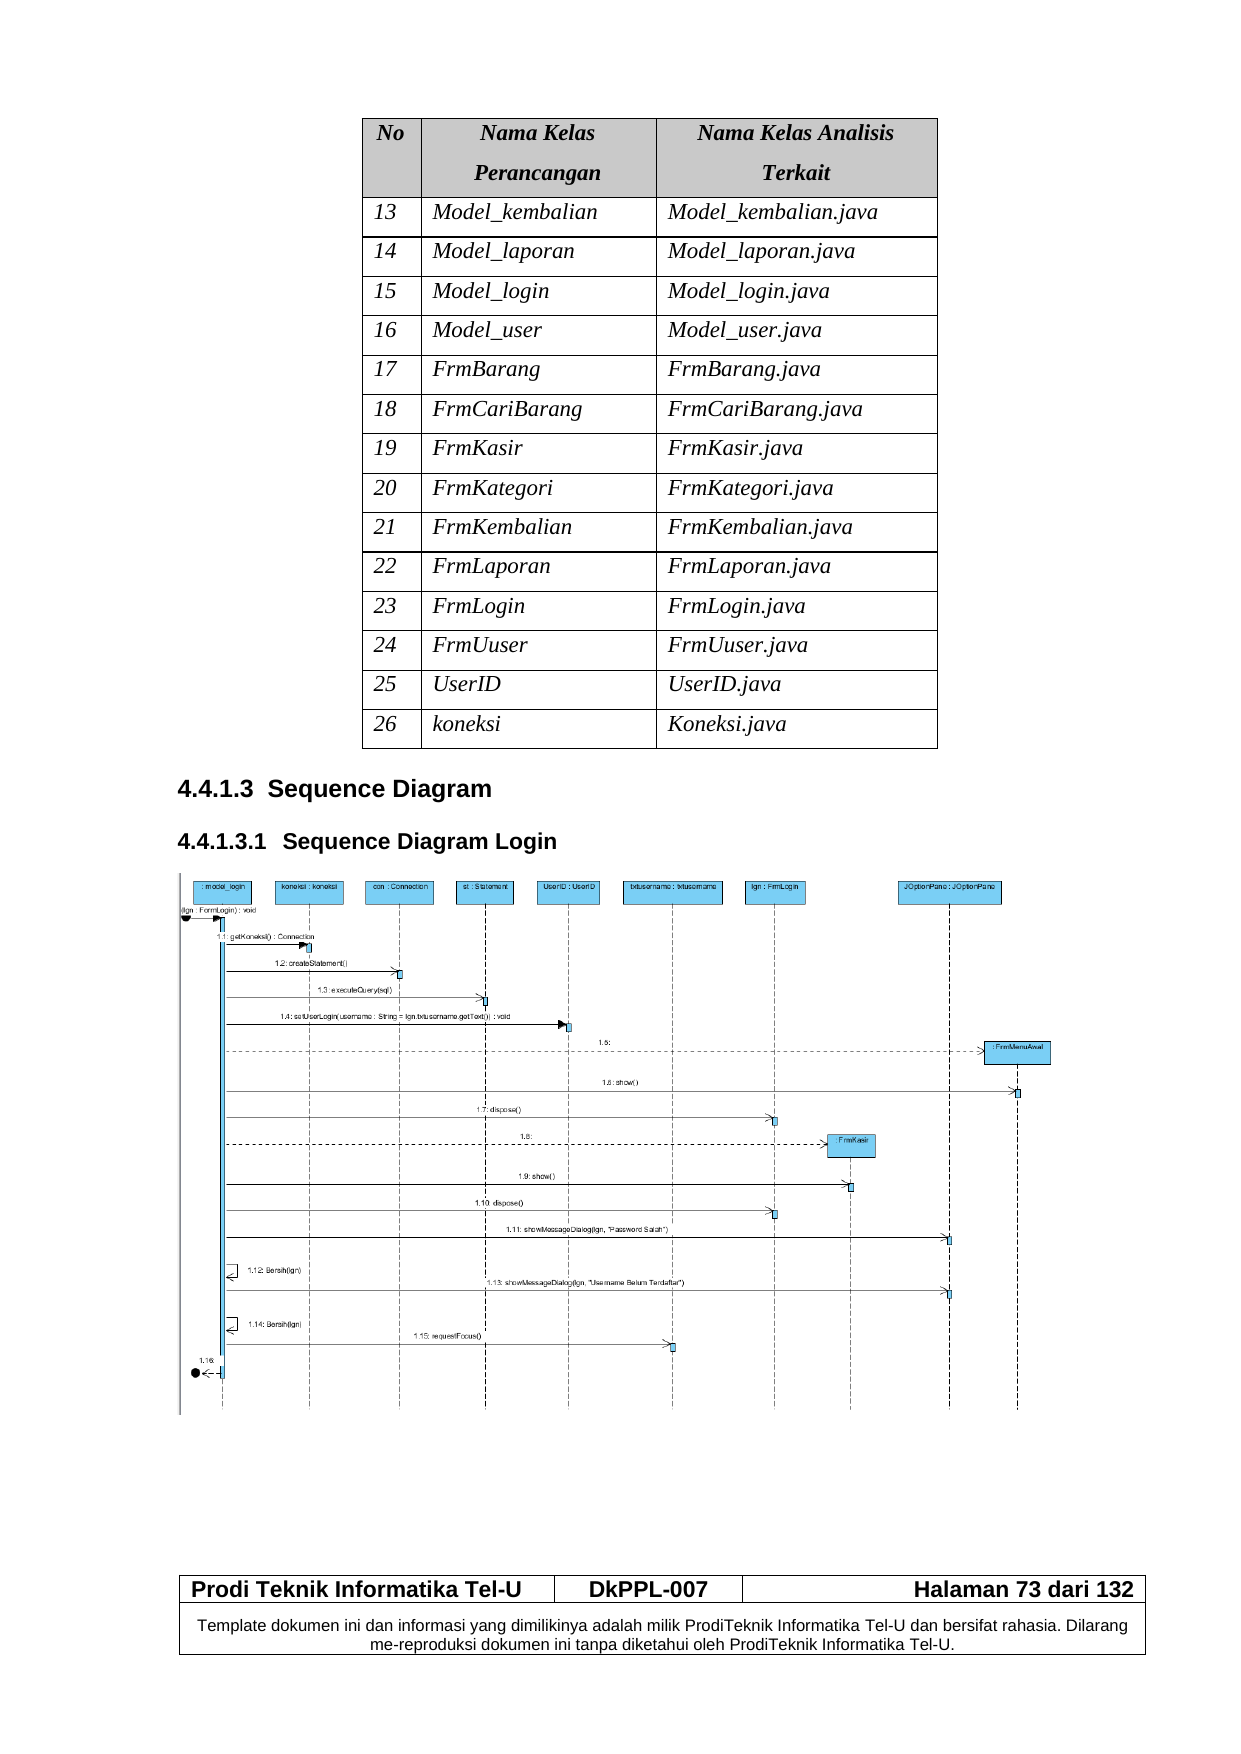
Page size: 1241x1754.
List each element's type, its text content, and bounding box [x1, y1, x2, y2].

table_cell 21 [363, 513, 421, 551]
picture [177, 873, 1118, 1415]
table_cell FrmBarang [422, 356, 656, 394]
table_cell FrmLaporan [422, 553, 656, 591]
table_cell FrmKasir.java [657, 434, 937, 473]
table_cell UserID [422, 671, 656, 709]
table_cell 23 [363, 592, 421, 630]
table_header Nama Kelas Analisis Terkait [657, 119, 937, 197]
table_cell FrmKategori.java [657, 474, 937, 512]
table_cell FrmBarang.java [657, 356, 937, 394]
table_cell Model_kembalian [422, 198, 656, 236]
table_cell UserID.java [657, 671, 937, 709]
table_cell FrmLaporan.java [657, 553, 937, 591]
subtitle Sequence Diagram Login [177, 828, 1122, 854]
table_cell FrmUuser [422, 631, 656, 669]
table_cell FrmKembalian [422, 513, 656, 551]
table_cell koneksi [422, 710, 656, 748]
table_cell 19 [363, 434, 421, 473]
table_cell Koneksi.java [657, 710, 937, 748]
table_cell Model_laporan [422, 238, 656, 276]
table_cell 20 [363, 474, 421, 512]
table_cell FrmCariBarang [422, 395, 656, 433]
subtitle Sequence Diagram [177, 774, 1122, 803]
table_cell Model_login.java [657, 277, 937, 315]
table_header Nama Kelas Perancangan [422, 119, 656, 197]
table_header No [363, 119, 421, 197]
table_cell Model_laporan.java [657, 238, 937, 276]
table_cell FrmKasir [422, 434, 656, 473]
table_cell FrmUuser.java [657, 631, 937, 669]
table_cell Model_login [422, 277, 656, 315]
table_cell 24 [363, 631, 421, 669]
table_cell 13 [363, 198, 421, 236]
table_cell 18 [363, 395, 421, 433]
table_cell FrmLogin.java [657, 592, 937, 630]
table_cell 16 [363, 316, 421, 354]
table_cell FrmCariBarang.java [657, 395, 937, 433]
table_cell 25 [363, 671, 421, 709]
table_cell 15 [363, 277, 421, 315]
table_cell FrmKembalian.java [657, 513, 937, 551]
table_cell 17 [363, 356, 421, 394]
table_cell 14 [363, 238, 421, 276]
table_cell Model_kembalian.java [657, 198, 937, 236]
table_cell FrmKategori [422, 474, 656, 512]
table_cell Model_user [422, 316, 656, 354]
table_cell Model_user.java [657, 316, 937, 354]
table_cell FrmLogin [422, 592, 656, 630]
table_cell 22 [363, 553, 421, 591]
table_cell 26 [363, 710, 421, 748]
